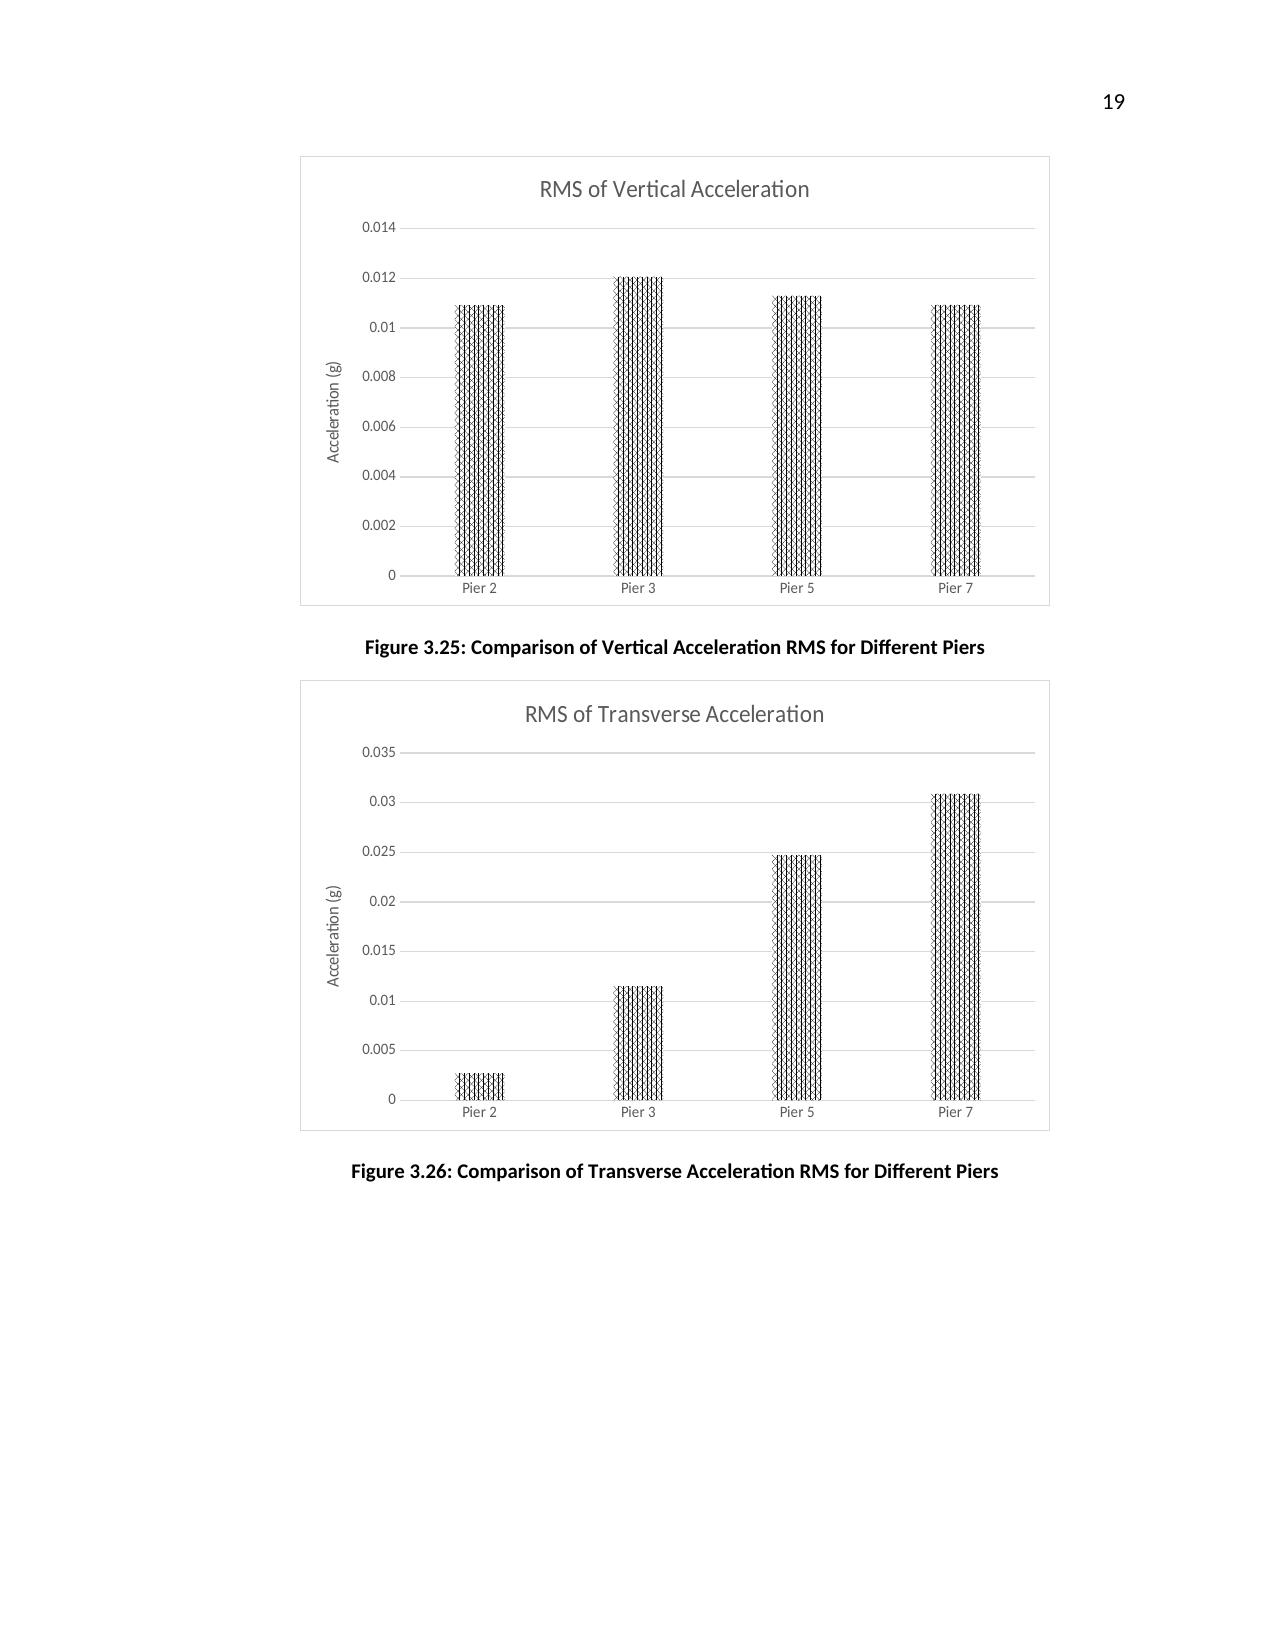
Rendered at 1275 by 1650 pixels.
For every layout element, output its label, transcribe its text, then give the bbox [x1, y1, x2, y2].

text Figure .: Comparison of Vertical Acceleration RMS for Different Piers [225, 634, 1125, 659]
text Figure .: Comparison of Transverse Acceleration RMS for Different Piers [225, 1158, 1125, 1184]
